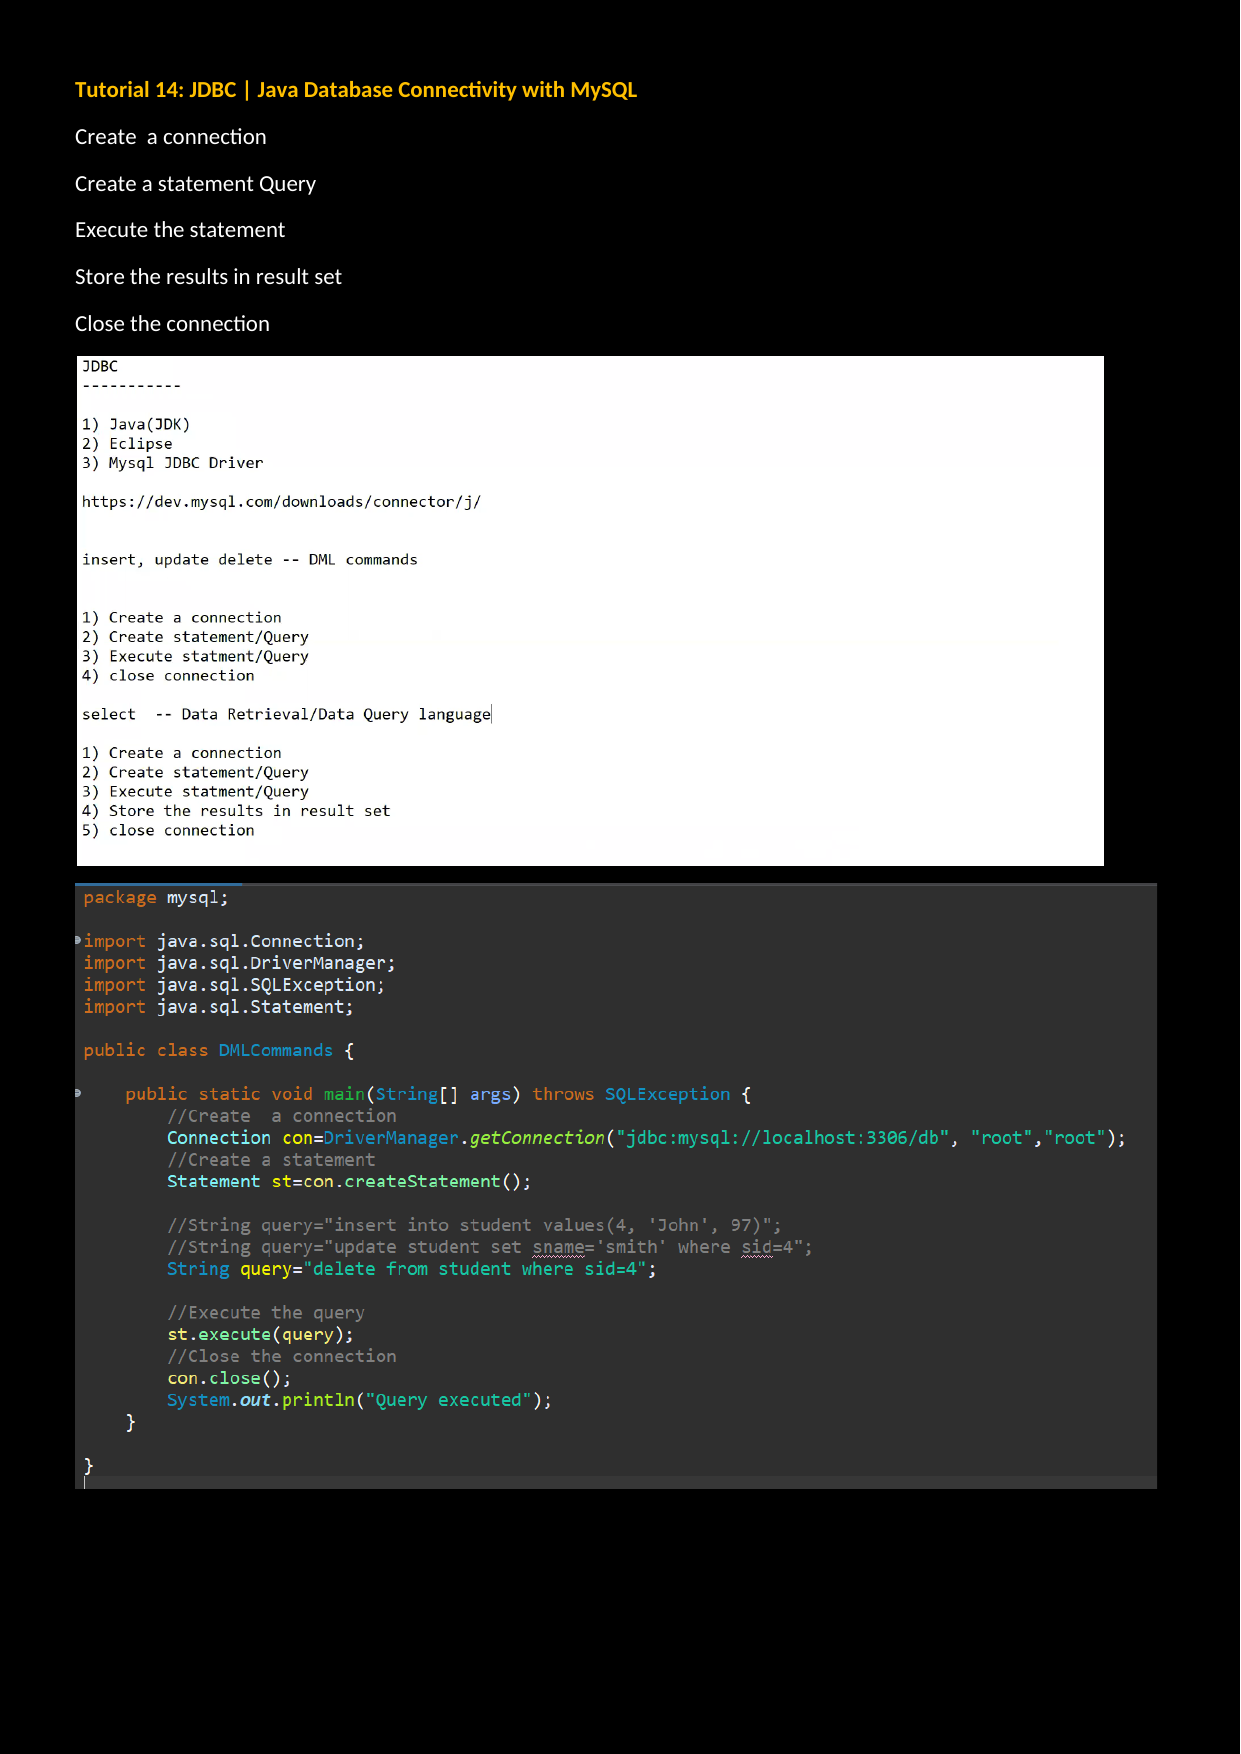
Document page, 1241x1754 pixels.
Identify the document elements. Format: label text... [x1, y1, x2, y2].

text Create a statement Query [75, 169, 1165, 197]
text Tutorial 14: JDBC | Java Database Connectivity with MySQL [75, 75, 1165, 103]
text Create a connection [75, 122, 1165, 150]
picture [75, 883, 1158, 1489]
picture [77, 356, 1104, 866]
text Store the results in result set [75, 262, 1165, 291]
text Close the connection [75, 309, 1165, 337]
text Execute the statement [75, 216, 1165, 244]
